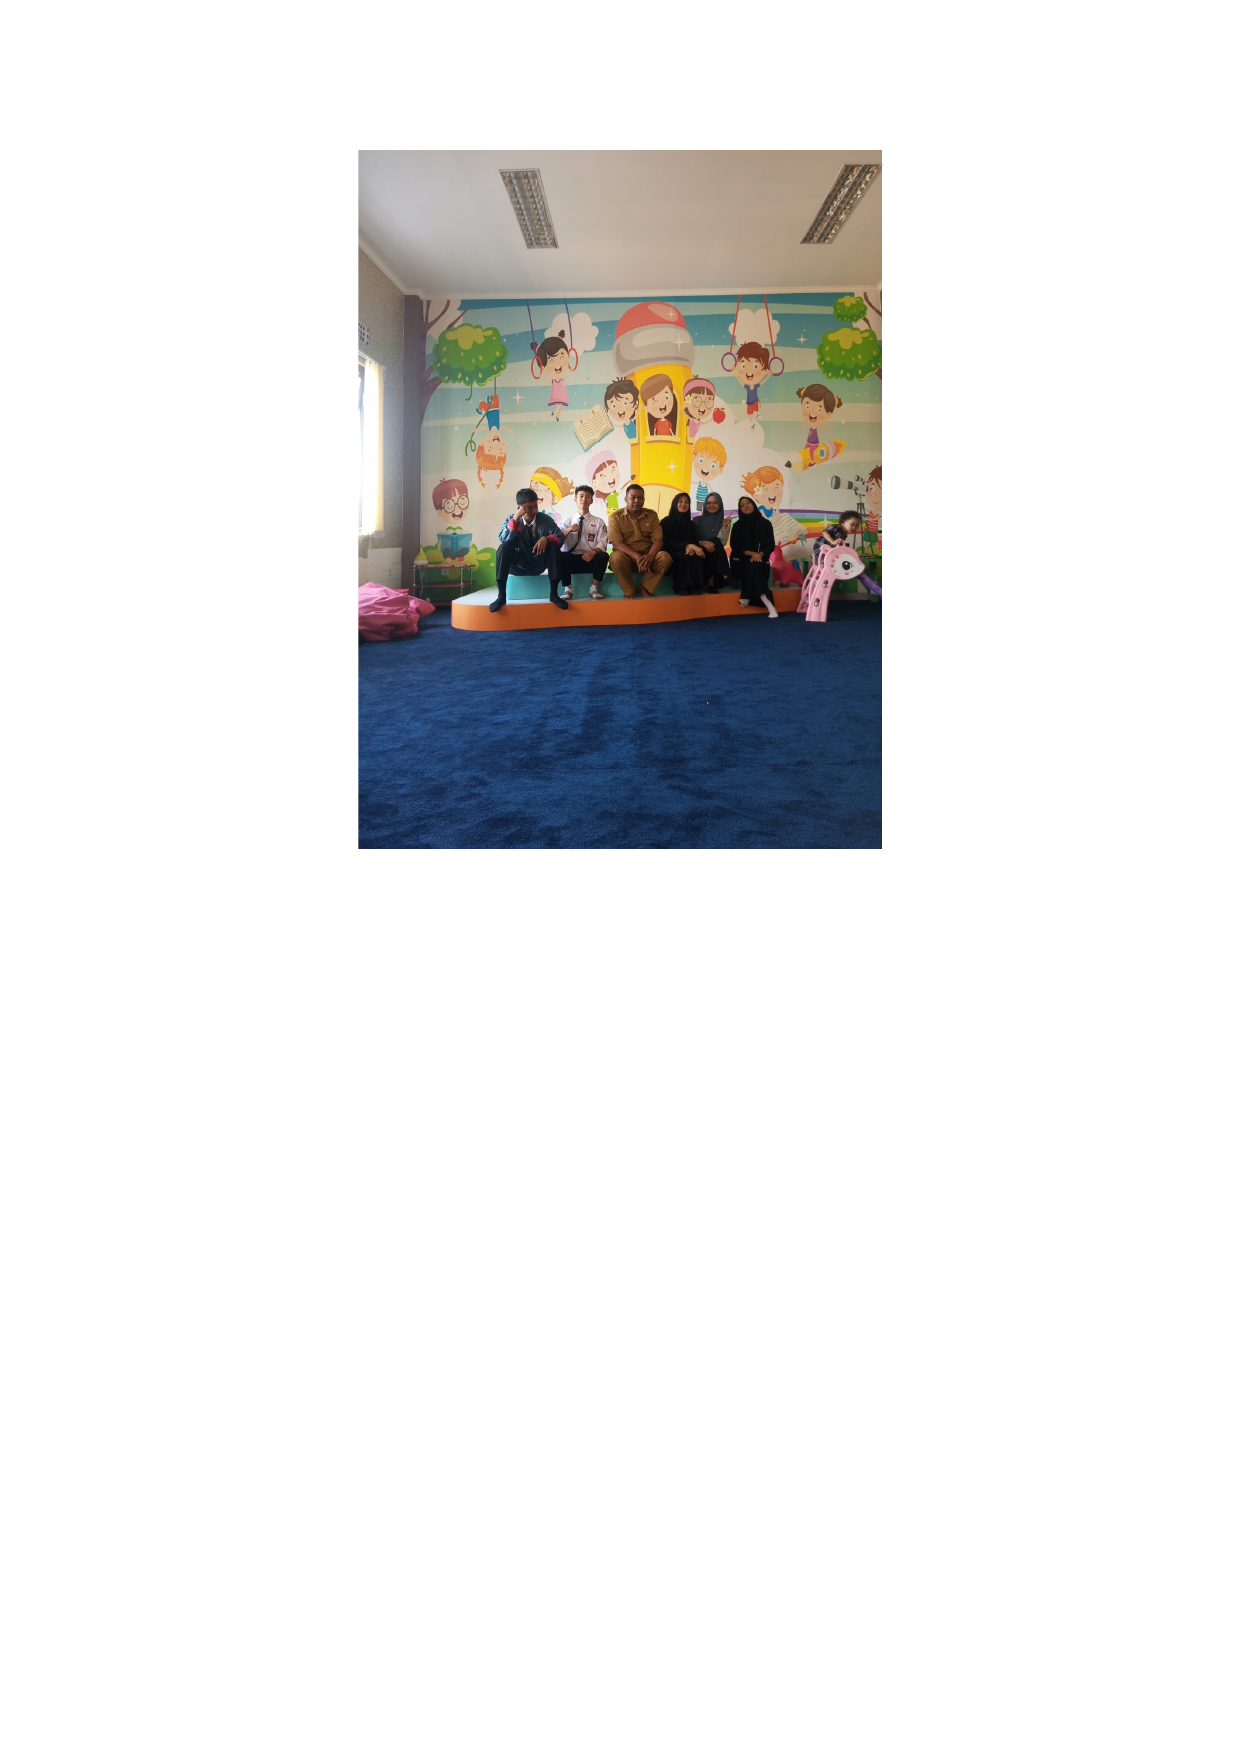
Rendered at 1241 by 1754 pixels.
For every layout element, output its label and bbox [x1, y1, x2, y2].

picture [358, 150, 882, 849]
